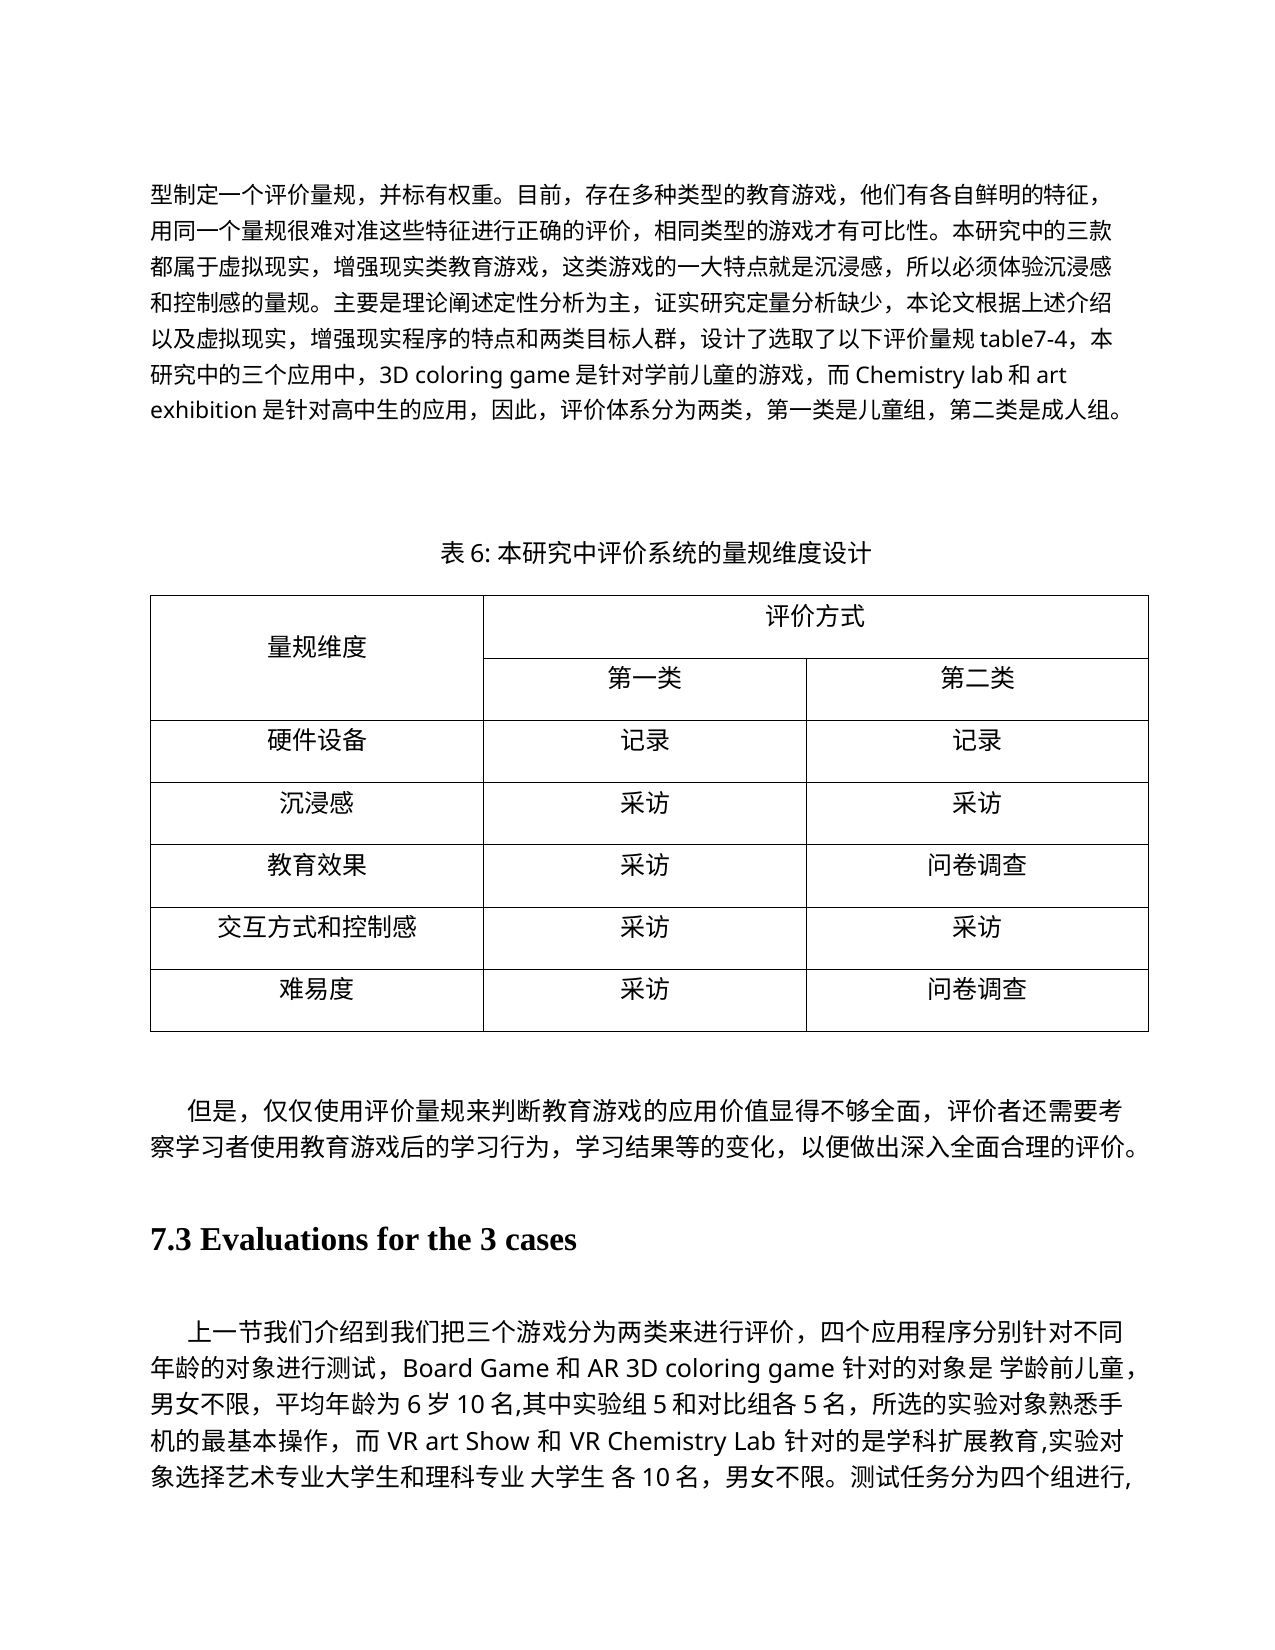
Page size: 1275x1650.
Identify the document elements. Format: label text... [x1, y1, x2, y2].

table_cell 记录 [807, 721, 1148, 782]
text 但是，仅仅使用评价量规来判断教育游戏的应用价值显得不够全面，评价者还需要考察学习者使用教育游戏后的学习行为，学习结果等的变化，以便做出深入全面合理的评价。 [150, 1091, 1125, 1192]
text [150, 1312, 1125, 1494]
table_cell 第一类 [484, 659, 806, 720]
table_cell 采访 [484, 908, 806, 969]
table_cell 教育效果 [151, 845, 483, 907]
table_cell 问卷调查 [807, 845, 1148, 907]
table_cell 硬件设备 [151, 721, 483, 782]
text 7.3 Evaluations for the 3 cases [150, 1219, 1125, 1258]
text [150, 177, 1125, 456]
table_cell 采访 [484, 970, 806, 1031]
table_cell 问卷调查 [807, 970, 1148, 1031]
table_cell 采访 [807, 908, 1148, 969]
table_cell 难易度 [151, 970, 483, 1031]
table_header 评价方式 [484, 596, 1148, 657]
table_cell 采访 [807, 783, 1148, 844]
table_cell 记录 [484, 721, 806, 782]
table_cell 交互方式和控制感 [151, 908, 483, 969]
table_cell 采访 [484, 783, 806, 844]
table_cell 沉浸感 [151, 783, 483, 844]
table_cell 第二类 [807, 659, 1148, 720]
table_cell 采访 [484, 845, 806, 907]
text 表6: 本研究中评价系统的量规维度设计 [150, 534, 1125, 570]
table_header 量规维度 [151, 596, 483, 720]
